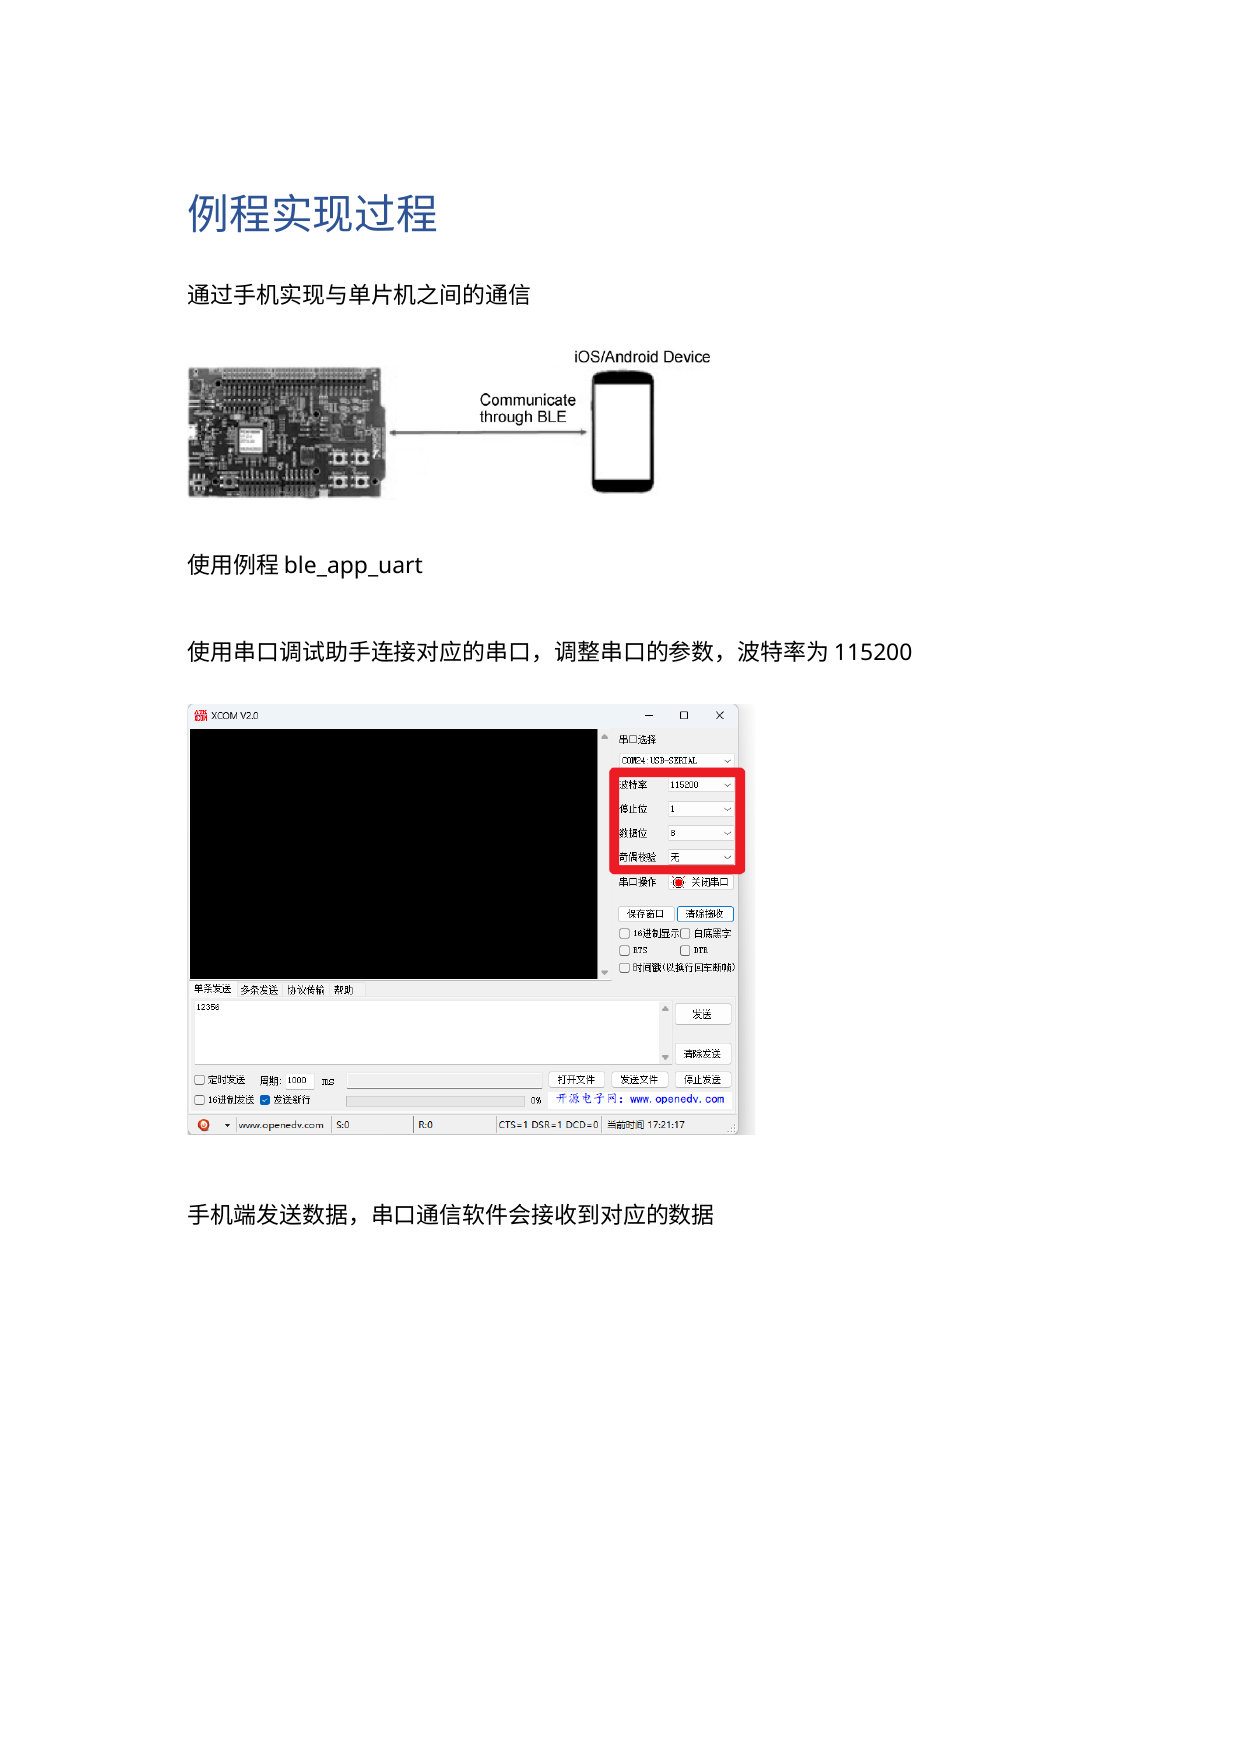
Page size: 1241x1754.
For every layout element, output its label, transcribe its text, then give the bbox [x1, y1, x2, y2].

text 使用串口调试助手连接对应的串口，调整串口的参数，波特率为115200 [187, 618, 1053, 683]
picture [187, 704, 756, 1135]
text 通过手机实现与单片机之间的通信 [187, 261, 1053, 326]
picture [187, 347, 712, 500]
text 使用例程ble_app_uart [187, 531, 1053, 596]
subtitle 例程实现过程 [187, 179, 1053, 244]
text 手机端发送数据，串口通信软件会接收到对应的数据 [187, 1181, 1053, 1246]
